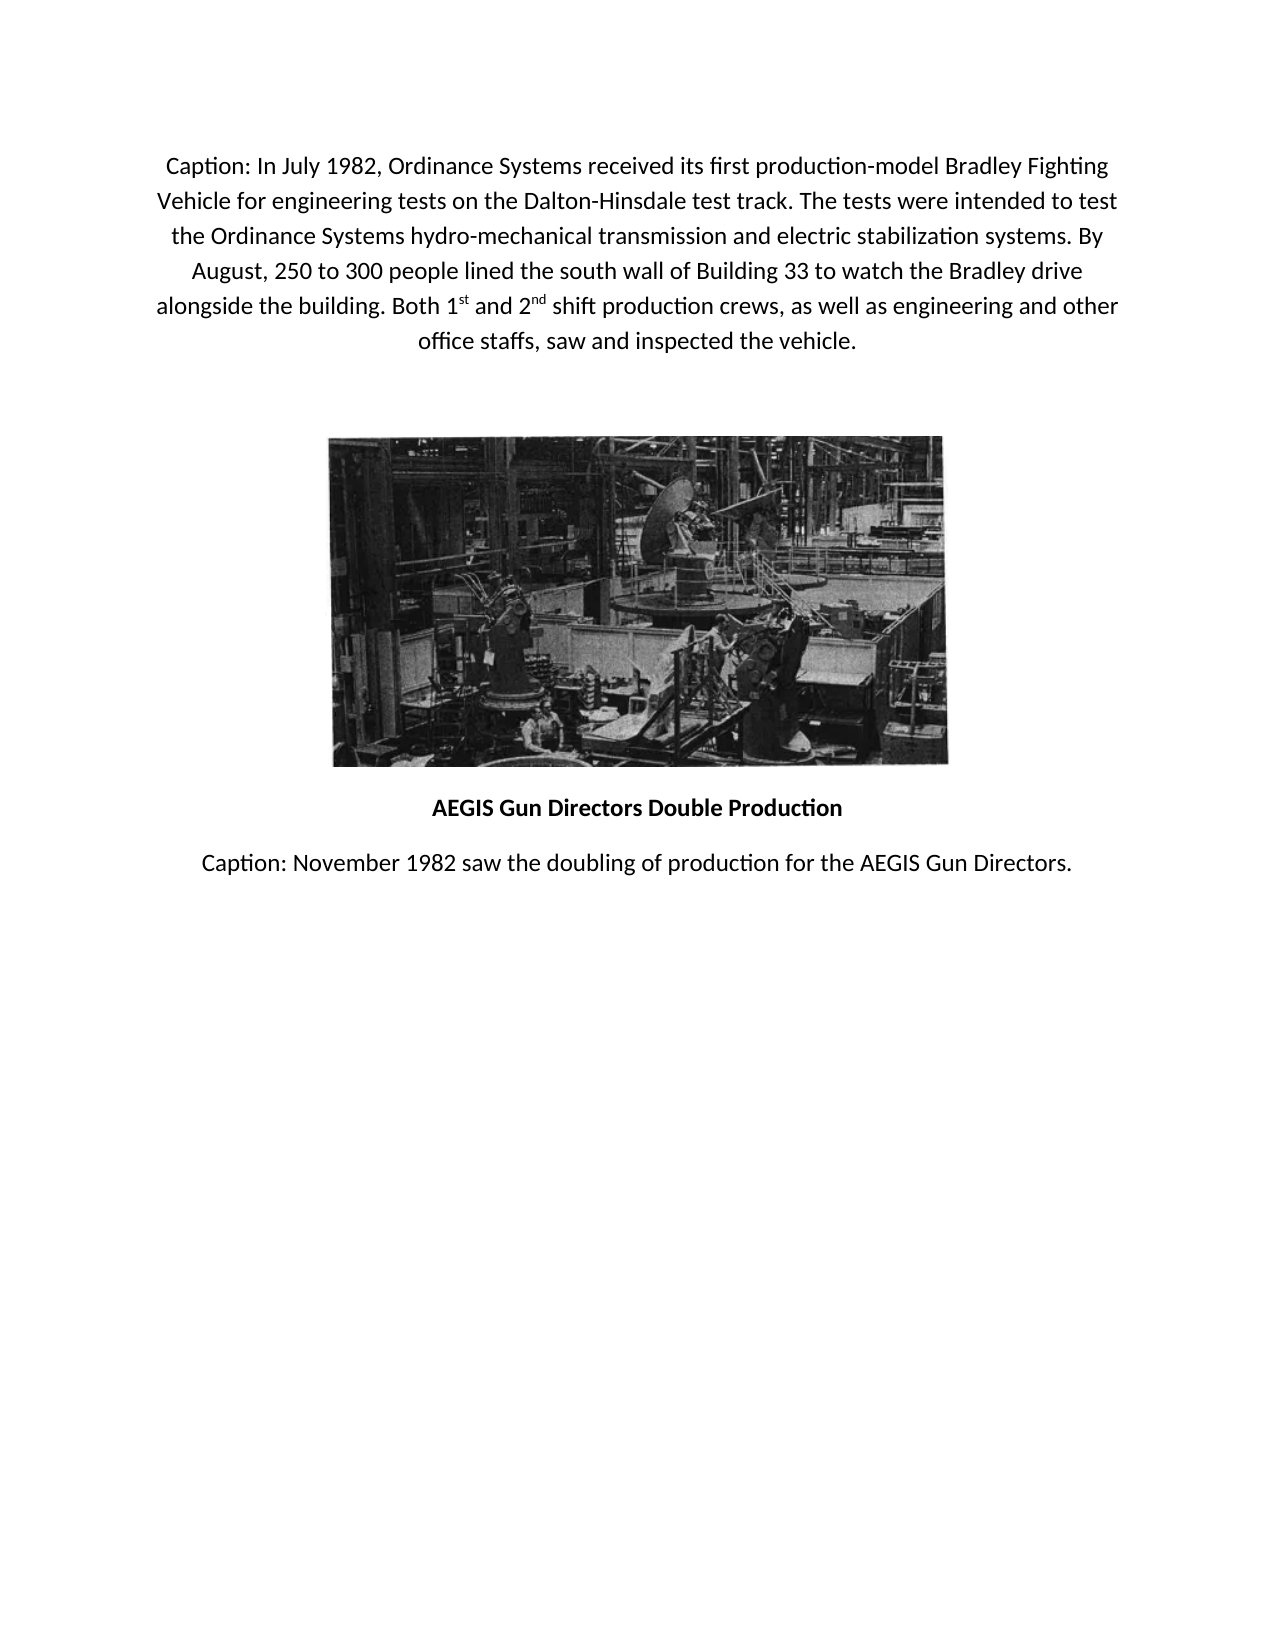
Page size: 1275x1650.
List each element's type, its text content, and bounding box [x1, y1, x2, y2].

picture [325, 436, 951, 767]
text Caption: November 1982 saw the doubling of production for the AEGIS Gun Directors. [150, 847, 1125, 878]
text Caption: In July 1982, Ordinance Systems received its first production-model Bradley Fighting Vehicle for engineering tests on the Dalton-Hinsdale test track. The tests were intended to test the Ordinance Systems hydro-mechanical transmission and electric stabilization systems. By August, 250 to 300 people lined the south wall of Building 33 to watch the Bradley drive alongside the building. Both 1st and 2nd shift production crews, as well as engineering and other office staffs, saw and inspected the vehicle. [150, 150, 1125, 356]
text AEGIS Gun Directors Double Production [150, 792, 1125, 822]
